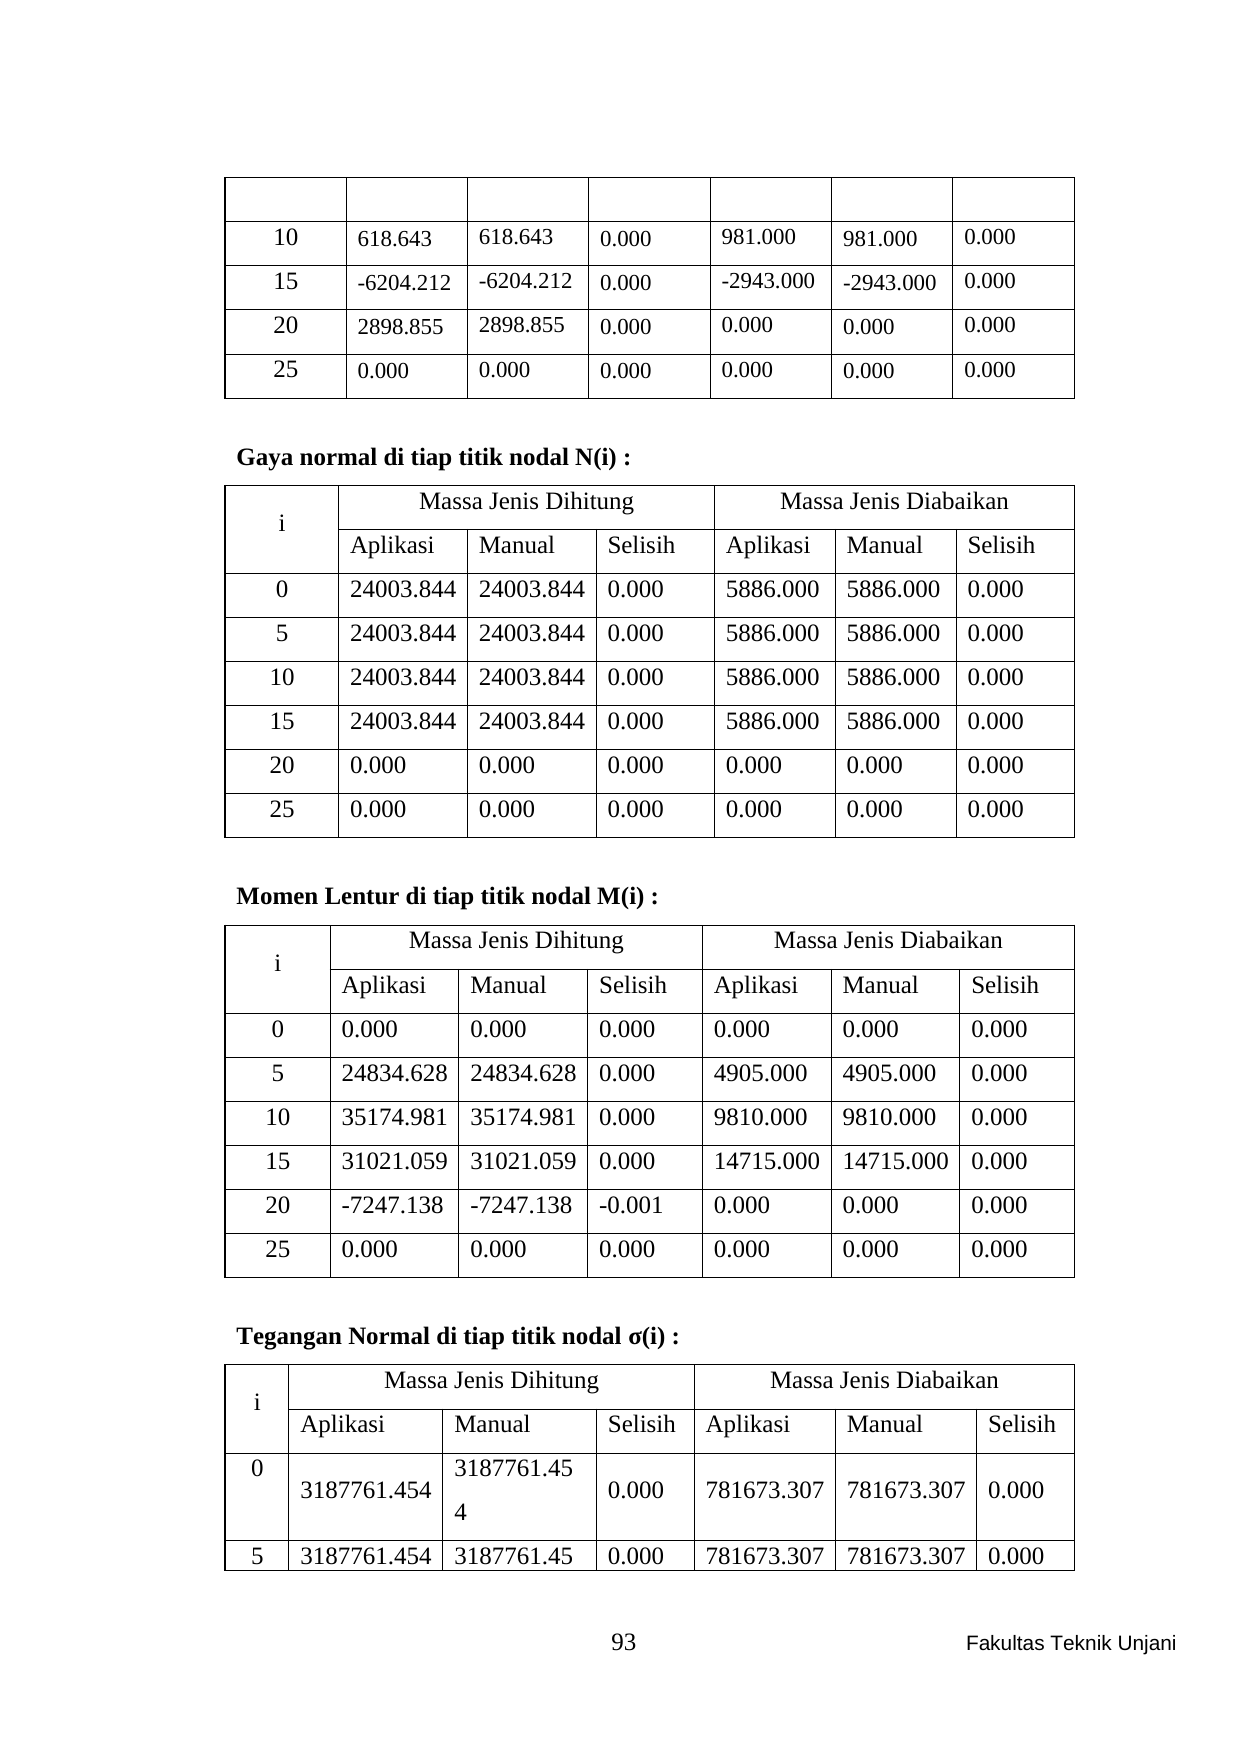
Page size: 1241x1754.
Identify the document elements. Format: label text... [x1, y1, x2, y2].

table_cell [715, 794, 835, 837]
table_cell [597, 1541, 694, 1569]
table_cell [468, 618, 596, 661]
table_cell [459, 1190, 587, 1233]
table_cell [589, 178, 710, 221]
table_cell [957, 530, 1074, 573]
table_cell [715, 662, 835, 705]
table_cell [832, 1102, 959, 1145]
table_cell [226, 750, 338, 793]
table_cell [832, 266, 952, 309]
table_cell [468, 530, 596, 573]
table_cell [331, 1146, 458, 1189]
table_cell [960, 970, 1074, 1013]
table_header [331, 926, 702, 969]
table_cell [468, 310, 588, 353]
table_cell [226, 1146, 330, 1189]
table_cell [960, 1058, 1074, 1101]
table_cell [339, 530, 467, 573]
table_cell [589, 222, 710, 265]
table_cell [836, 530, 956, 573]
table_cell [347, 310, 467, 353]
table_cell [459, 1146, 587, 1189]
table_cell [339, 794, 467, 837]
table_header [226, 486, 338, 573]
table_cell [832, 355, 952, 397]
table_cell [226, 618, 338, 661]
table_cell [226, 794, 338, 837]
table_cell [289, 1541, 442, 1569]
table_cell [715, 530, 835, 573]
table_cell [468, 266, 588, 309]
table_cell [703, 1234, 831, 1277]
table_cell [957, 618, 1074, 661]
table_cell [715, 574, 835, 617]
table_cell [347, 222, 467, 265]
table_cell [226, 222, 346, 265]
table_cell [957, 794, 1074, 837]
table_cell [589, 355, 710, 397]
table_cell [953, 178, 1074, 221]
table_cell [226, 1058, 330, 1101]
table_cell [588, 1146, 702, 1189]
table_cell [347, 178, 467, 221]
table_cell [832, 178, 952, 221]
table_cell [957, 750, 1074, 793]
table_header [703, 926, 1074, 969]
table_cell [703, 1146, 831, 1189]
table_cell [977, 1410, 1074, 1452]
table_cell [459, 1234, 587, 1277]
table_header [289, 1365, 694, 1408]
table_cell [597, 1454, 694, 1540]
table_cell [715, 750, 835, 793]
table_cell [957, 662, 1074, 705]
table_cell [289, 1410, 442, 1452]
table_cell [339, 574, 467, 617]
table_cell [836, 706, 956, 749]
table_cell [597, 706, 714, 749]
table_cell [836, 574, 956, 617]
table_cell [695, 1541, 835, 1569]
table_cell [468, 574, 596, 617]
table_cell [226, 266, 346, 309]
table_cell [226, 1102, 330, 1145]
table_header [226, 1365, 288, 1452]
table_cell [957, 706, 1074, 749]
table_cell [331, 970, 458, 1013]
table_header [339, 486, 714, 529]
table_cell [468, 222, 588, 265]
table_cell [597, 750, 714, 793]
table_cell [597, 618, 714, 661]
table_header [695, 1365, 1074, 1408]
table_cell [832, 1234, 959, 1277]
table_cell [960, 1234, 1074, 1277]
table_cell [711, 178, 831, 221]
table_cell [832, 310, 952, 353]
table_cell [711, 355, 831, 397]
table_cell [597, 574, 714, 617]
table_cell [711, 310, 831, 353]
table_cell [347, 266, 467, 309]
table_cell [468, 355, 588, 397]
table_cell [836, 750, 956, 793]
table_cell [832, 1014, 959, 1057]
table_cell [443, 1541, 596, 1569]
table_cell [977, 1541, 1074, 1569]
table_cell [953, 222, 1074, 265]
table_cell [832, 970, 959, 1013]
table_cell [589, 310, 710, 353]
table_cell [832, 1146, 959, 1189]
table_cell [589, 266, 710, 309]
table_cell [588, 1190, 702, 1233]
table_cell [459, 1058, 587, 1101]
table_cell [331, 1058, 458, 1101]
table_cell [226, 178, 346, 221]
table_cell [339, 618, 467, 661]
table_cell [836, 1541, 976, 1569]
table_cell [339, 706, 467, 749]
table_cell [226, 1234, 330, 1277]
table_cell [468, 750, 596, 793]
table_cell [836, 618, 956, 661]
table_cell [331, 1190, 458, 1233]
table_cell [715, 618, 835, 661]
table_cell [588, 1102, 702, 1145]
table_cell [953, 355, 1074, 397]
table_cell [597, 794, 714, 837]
text Gaya normal di tiap titik nodal N(i) : [236, 442, 1063, 470]
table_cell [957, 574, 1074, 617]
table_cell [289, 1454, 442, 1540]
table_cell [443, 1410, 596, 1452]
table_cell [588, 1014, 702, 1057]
text Momen Lentur di tiap titik nodal M(i) : [236, 881, 1063, 910]
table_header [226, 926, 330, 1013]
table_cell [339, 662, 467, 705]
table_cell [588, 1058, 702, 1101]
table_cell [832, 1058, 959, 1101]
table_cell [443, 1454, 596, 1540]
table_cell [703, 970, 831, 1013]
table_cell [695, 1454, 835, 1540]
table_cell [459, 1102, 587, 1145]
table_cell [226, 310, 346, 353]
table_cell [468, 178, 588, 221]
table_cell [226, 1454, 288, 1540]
text Tegangan Normal di tiap titik nodal σ(i) : [236, 1321, 1063, 1350]
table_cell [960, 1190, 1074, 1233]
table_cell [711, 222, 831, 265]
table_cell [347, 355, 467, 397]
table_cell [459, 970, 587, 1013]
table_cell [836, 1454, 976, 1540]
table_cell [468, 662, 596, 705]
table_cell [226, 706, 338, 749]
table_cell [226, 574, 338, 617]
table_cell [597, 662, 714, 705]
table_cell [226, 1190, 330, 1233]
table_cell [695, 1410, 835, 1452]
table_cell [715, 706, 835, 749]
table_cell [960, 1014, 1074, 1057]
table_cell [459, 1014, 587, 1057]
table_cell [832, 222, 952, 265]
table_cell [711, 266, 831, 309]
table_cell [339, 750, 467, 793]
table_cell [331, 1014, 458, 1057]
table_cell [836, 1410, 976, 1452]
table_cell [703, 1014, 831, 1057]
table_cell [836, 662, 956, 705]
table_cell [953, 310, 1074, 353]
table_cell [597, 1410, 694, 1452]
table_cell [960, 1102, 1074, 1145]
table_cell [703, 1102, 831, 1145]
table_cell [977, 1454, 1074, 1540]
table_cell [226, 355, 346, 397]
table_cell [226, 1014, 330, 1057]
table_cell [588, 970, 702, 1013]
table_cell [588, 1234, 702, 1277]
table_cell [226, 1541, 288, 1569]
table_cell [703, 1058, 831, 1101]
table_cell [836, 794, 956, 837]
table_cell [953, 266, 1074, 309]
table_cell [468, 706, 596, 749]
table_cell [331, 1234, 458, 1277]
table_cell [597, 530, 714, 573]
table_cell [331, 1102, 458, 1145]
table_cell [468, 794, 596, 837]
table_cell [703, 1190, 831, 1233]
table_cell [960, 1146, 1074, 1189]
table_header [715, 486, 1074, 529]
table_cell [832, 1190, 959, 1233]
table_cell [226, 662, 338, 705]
